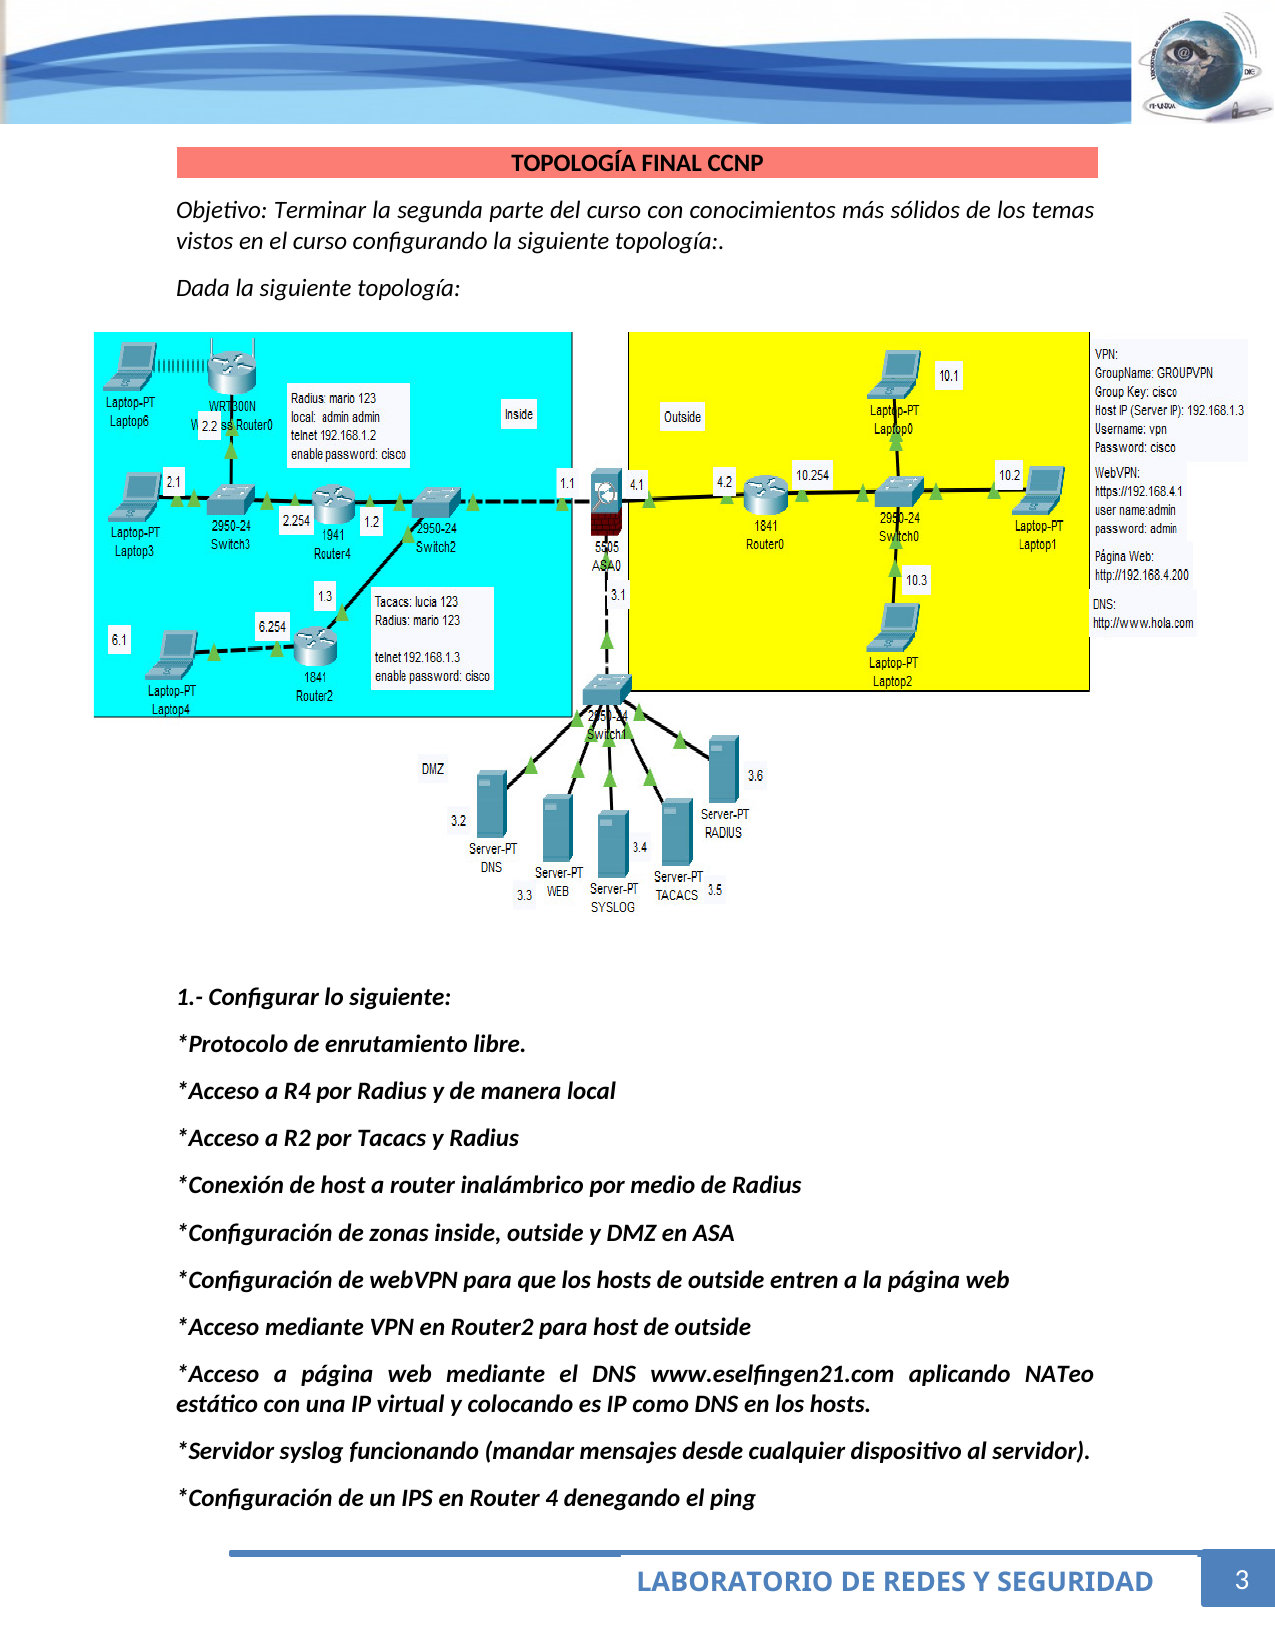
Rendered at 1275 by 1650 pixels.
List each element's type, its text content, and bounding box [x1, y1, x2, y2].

text *Acceso a R4 por Radius y de manera local [176, 1075, 1098, 1106]
text *Acceso a página web mediante el DNS www.eselfingen21.com aplicando NATeo estático con una IP virtual y colocando es IP como DNS en los hosts. [176, 1358, 1098, 1419]
text Objetivo: Terminar la segunda parte del curso con conocimientos más sólidos de los temas vistos en el curso configurando la siguiente topología:. [176, 194, 1098, 256]
text Dada la siguiente topología: [176, 272, 1098, 303]
text *Conexión de host a router inalámbrico por medio de Radius [176, 1169, 1098, 1200]
text *Acceso mediante VPN en Router2 para host de outside [176, 1311, 1098, 1341]
text *Configuración de webVPN para que los hosts de outside entren a la página web [176, 1264, 1098, 1294]
text 1.- Configurar lo siguiente: [176, 981, 1098, 1012]
text TOPOLOGÍA FINAL CCNP [177, 147, 1098, 178]
picture [93, 332, 1253, 918]
text *Acceso a R2 por Tacacs y Radius [176, 1122, 1098, 1153]
text *Configuración de zonas inside, outside y DMZ en ASA [176, 1217, 1098, 1247]
text *Servidor syslog funcionando (mandar mensajes desde cualquier dispositivo al servidor). [176, 1436, 1098, 1466]
text *Configuración de un IPS en Router 4 denegando el ping [176, 1483, 1098, 1513]
text *Protocolo de enrutamiento libre. [176, 1028, 1098, 1059]
picture [0, 0, 1275, 124]
